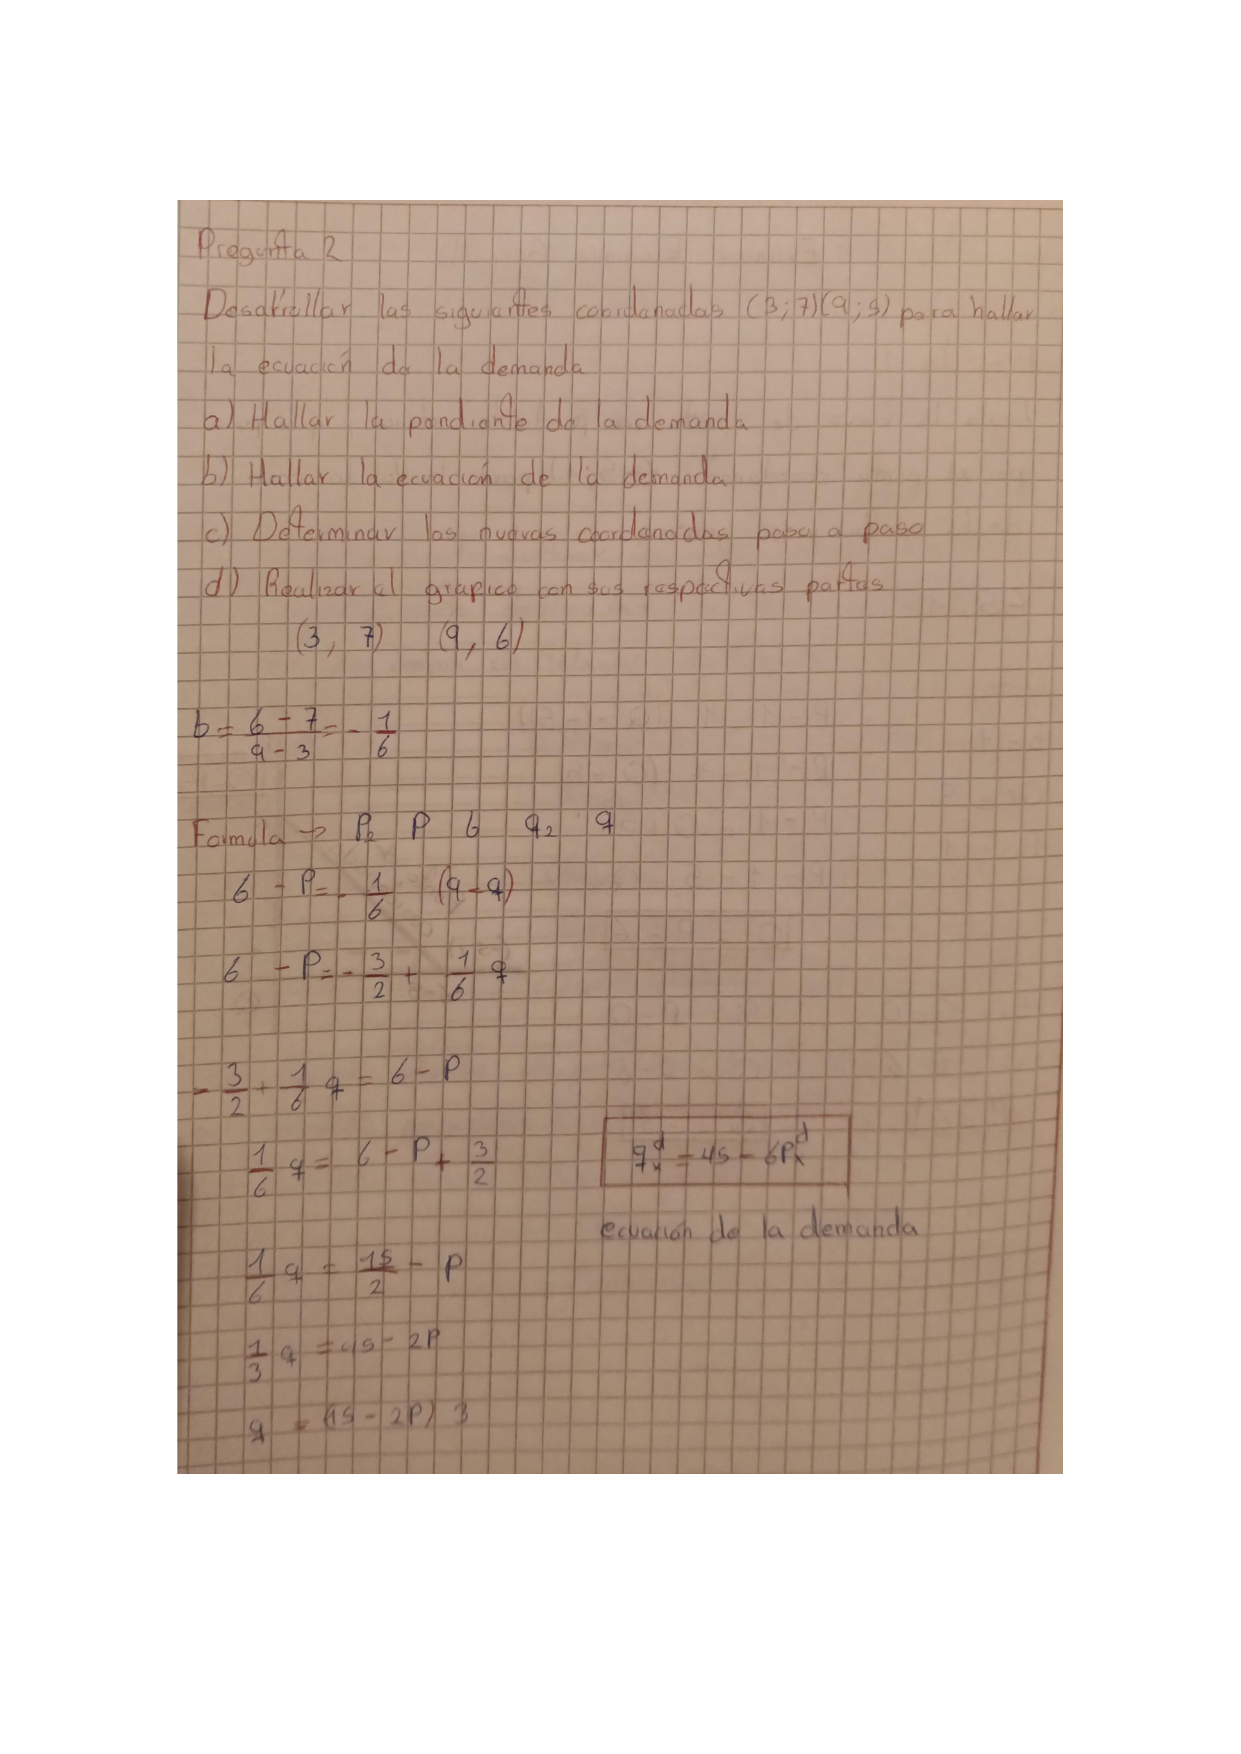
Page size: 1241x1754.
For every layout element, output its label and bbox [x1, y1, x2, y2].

picture [177, 200, 1063, 1474]
